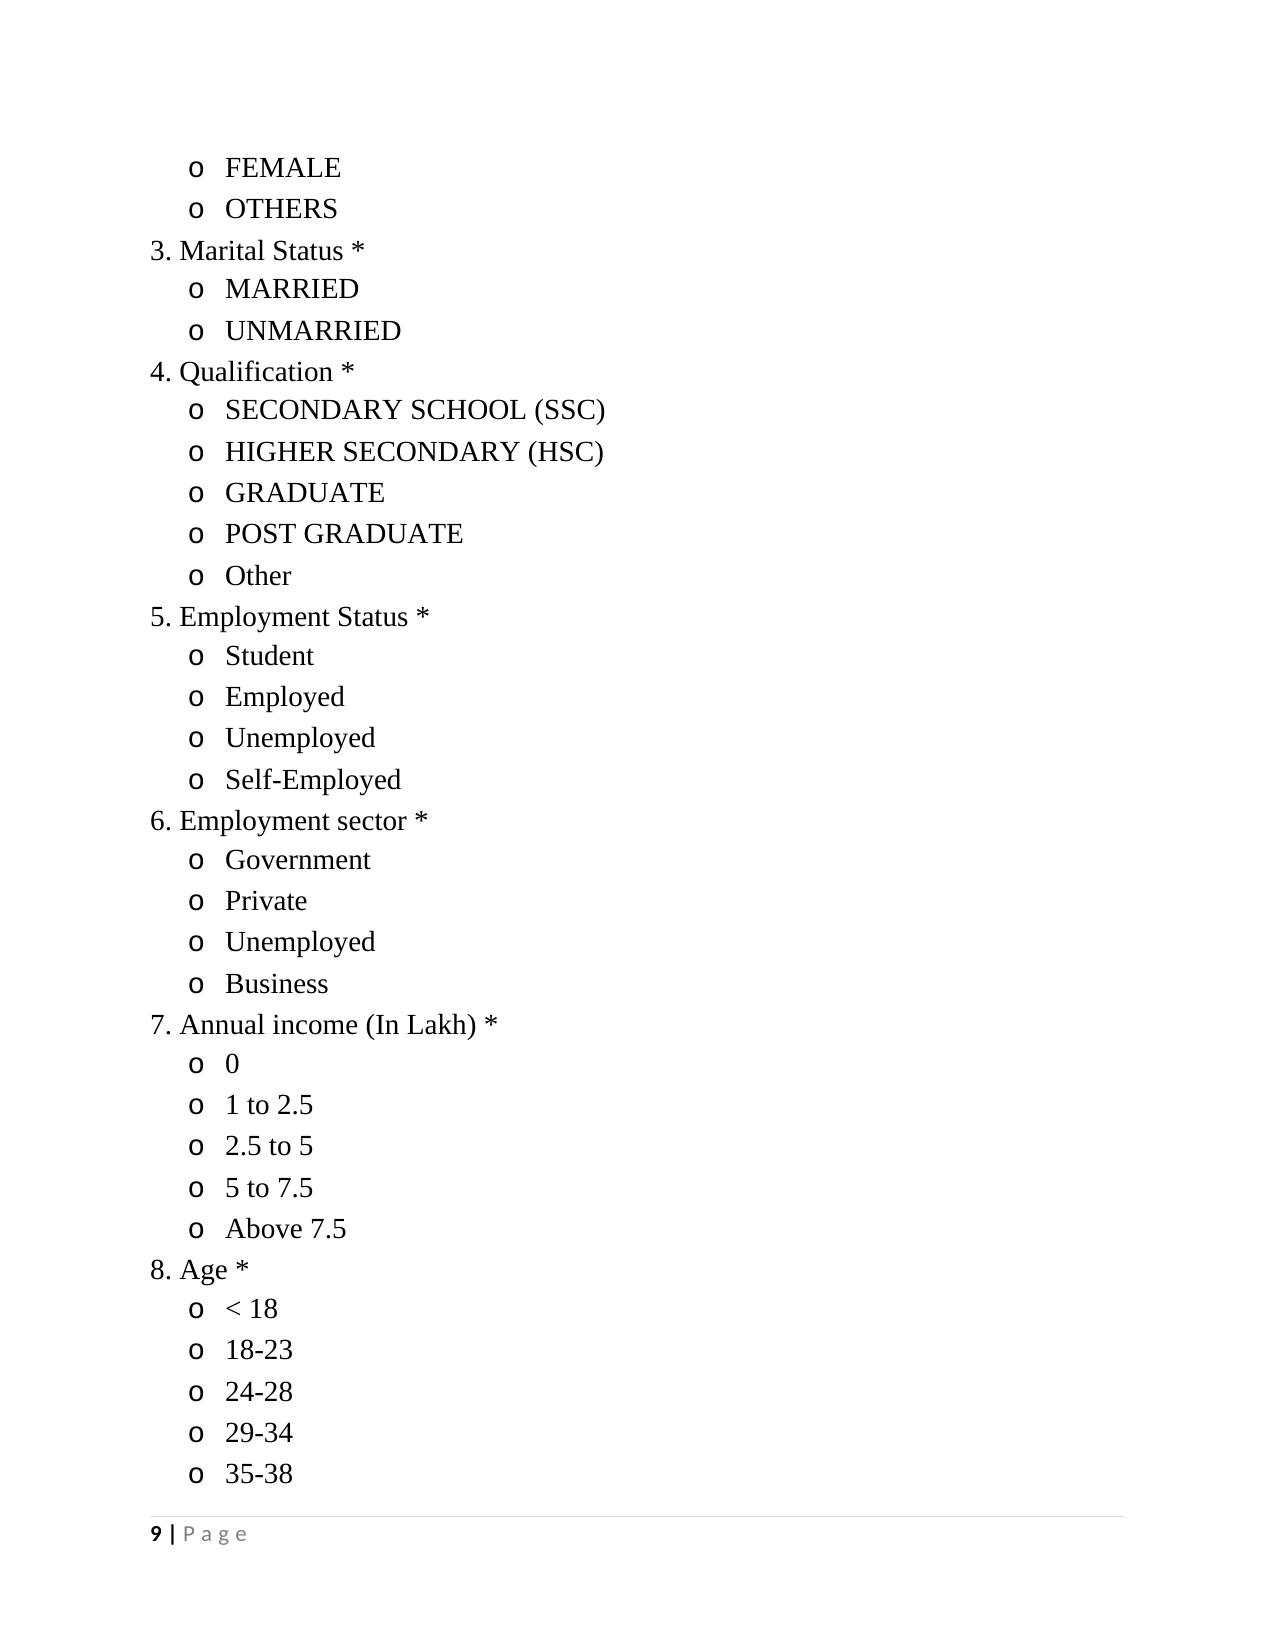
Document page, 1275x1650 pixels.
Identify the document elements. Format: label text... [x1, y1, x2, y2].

list 18-23 [187, 1332, 1125, 1368]
text 7. Annual income (In Lakh) * [150, 1007, 1125, 1041]
list FEMALE [187, 150, 1125, 186]
list Unemployed [187, 924, 1125, 961]
list Employed [187, 679, 1125, 715]
list Business [187, 966, 1125, 1002]
list 5 to 7.5 [187, 1170, 1125, 1206]
list SECONDARY SCHOOL (SSC) [187, 392, 1125, 428]
list 0 [187, 1046, 1125, 1082]
list UNMARRIED [187, 313, 1125, 349]
text 8. Age * [150, 1252, 1125, 1286]
list 1 to 2.5 [187, 1087, 1125, 1123]
text 4. Qualification * [150, 354, 1125, 387]
list Unemployed [187, 721, 1125, 757]
text 5. Employment Status * [150, 599, 1125, 633]
list Student [187, 638, 1125, 674]
list Government [187, 842, 1125, 878]
list OTHERS [187, 191, 1125, 227]
list 24-28 [187, 1374, 1125, 1410]
list POST GRADUATE [187, 517, 1125, 553]
list Private [187, 883, 1125, 919]
list Above 7.5 [187, 1211, 1125, 1247]
list 2.5 to 5 [187, 1128, 1125, 1164]
list 29-34 [187, 1415, 1125, 1451]
list MARRIED [187, 271, 1125, 307]
text 6. Employment sector * [150, 803, 1125, 837]
text 3. Marital Status * [150, 233, 1125, 266]
list < 18 [187, 1291, 1125, 1327]
list HIGHER SECONDARY (HSC) [187, 434, 1125, 470]
list GRADUATE [187, 475, 1125, 511]
list Other [187, 558, 1125, 594]
list Self-Employed [187, 762, 1125, 798]
list 35-38 [187, 1456, 1125, 1492]
